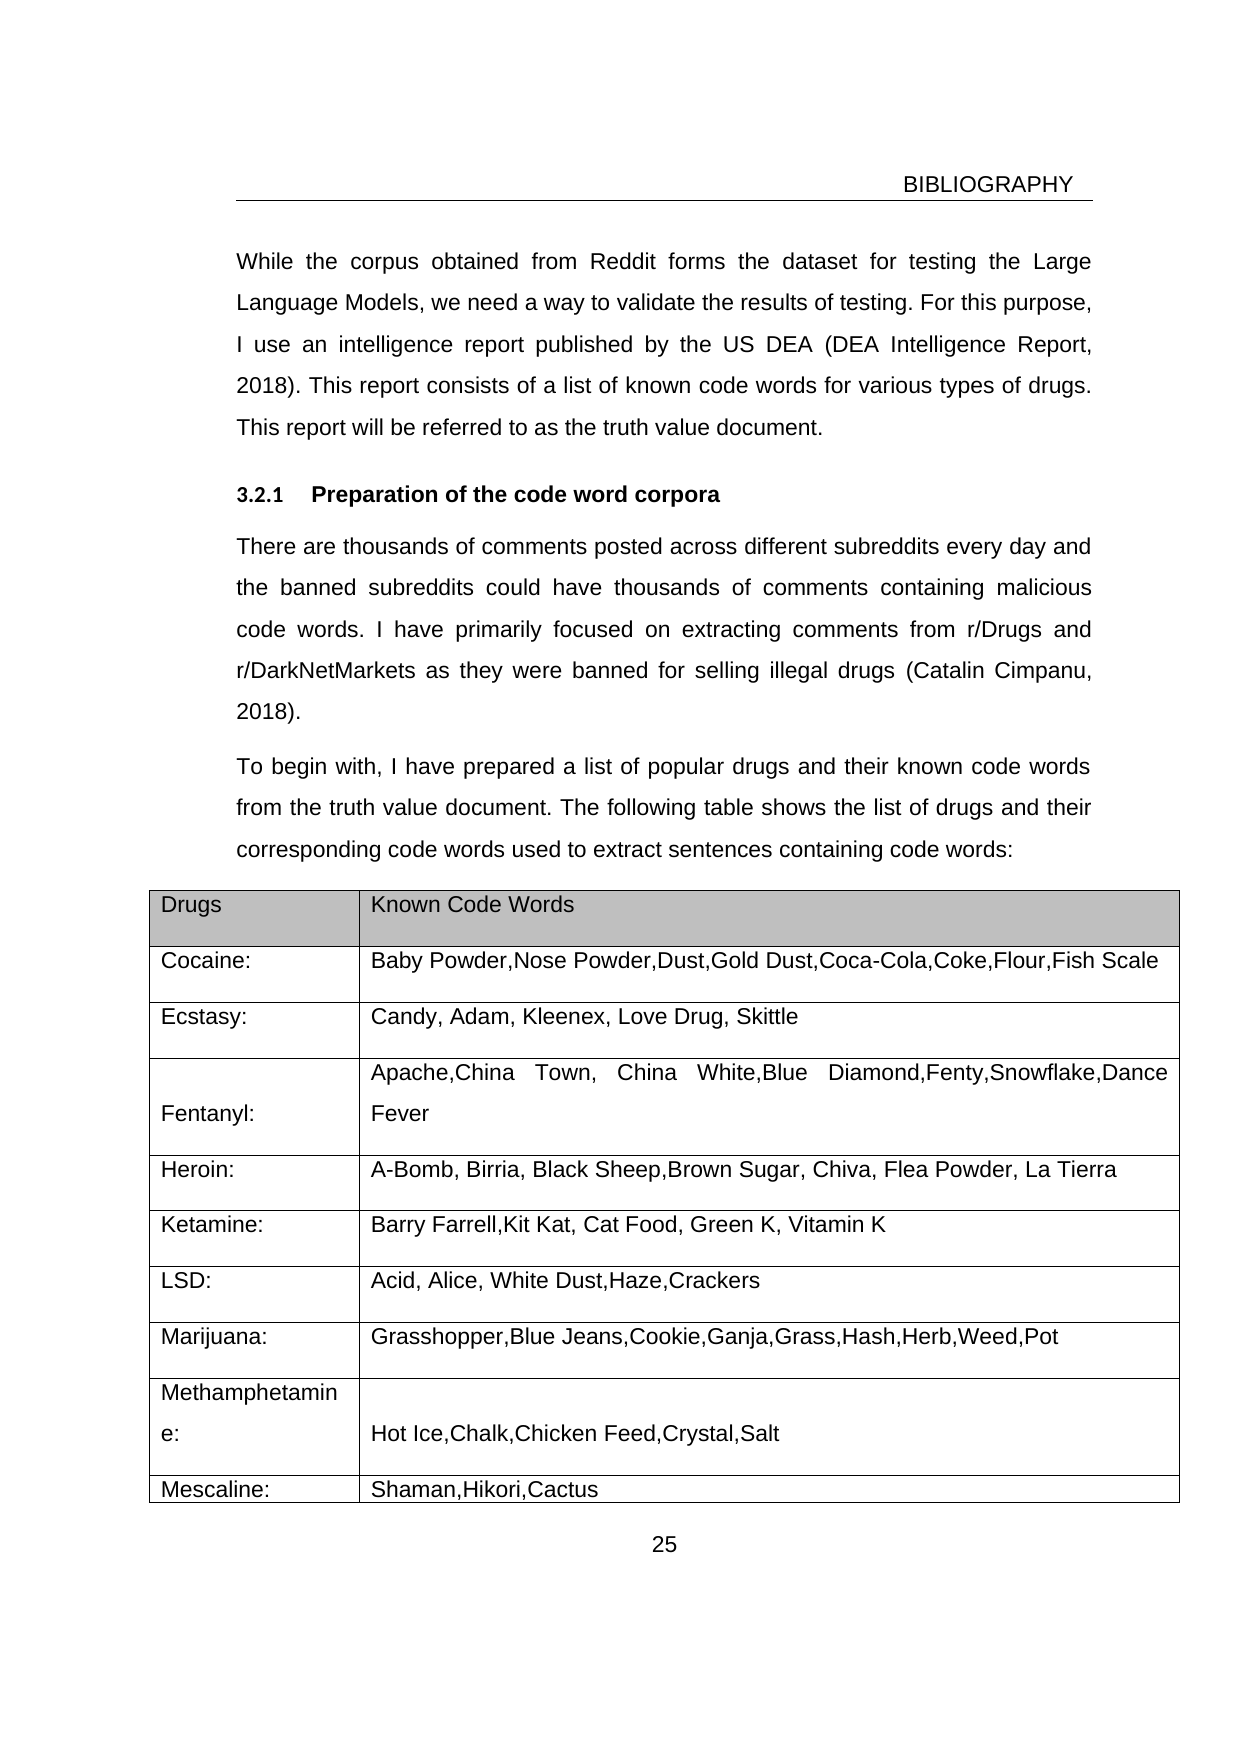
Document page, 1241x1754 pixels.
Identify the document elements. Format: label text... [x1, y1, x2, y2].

text There are thousands of comments posted across different subreddits every day and the banned subreddits could have thousands of comments containing malicious code words. I have primarily focused on extracting comments from r/Drugs and r/DarkNetMarkets as they were banned for selling illegal drugs . [236, 533, 1092, 724]
subtitle Preparation of the code word corpora [236, 480, 1092, 508]
table_cell Methamphetamine: [150, 1379, 359, 1474]
table_cell Candy, Adam, Kleenex, Love Drug, Skittle [360, 1003, 1179, 1057]
table_cell Mescaline: [150, 1476, 359, 1502]
table_cell LSD: [150, 1267, 359, 1322]
table_header Known Code Words [360, 891, 1179, 946]
table_cell Cocaine: [150, 947, 359, 1002]
table_header Drugs [150, 891, 359, 946]
table_cell Shaman,Hikori,Cactus [360, 1476, 1179, 1502]
text While the corpus obtained from Reddit forms the dataset for testing the Large Language Models, we need a way to validate the results of testing. For this purpose, I use an intelligence report published by the US DEA . This report consists of a list of known code words for various types of drugs. This report will be referred to as the truth value document. [236, 248, 1092, 440]
table_cell Heroin: [150, 1156, 359, 1210]
table_cell A-Bomb, Birria, Black Sheep,Brown Sugar, Chiva, Flea Powder, La Tierra [360, 1156, 1179, 1210]
table_cell Fentanyl: [150, 1059, 359, 1154]
table_cell Apache,China Town, China White,Blue Diamond,Fenty,Snowflake,Dance Fever [360, 1059, 1179, 1154]
table_cell Barry Farrell,Kit Kat, Cat Food, Green K, Vitamin K [360, 1211, 1179, 1266]
table_cell Baby Powder,Nose Powder,Dust,Gold Dust,Coca-Cola,Coke,Flour,Fish Scale [360, 947, 1179, 1002]
table_cell Ecstasy: [150, 1003, 359, 1057]
table_cell Ketamine: [150, 1211, 359, 1266]
table_cell Grasshopper,Blue Jeans,Cookie,Ganja,Grass,Hash,Herb,Weed,Pot [360, 1323, 1179, 1377]
table_cell Hot Ice,Chalk,Chicken Feed,Crystal,Salt [360, 1379, 1179, 1474]
table_cell Marijuana: [150, 1323, 359, 1377]
text To begin with, I have prepared a list of popular drugs and their known code words from the truth value document. The following table shows the list of drugs and their corresponding code words used to extract sentences containing code words: [236, 753, 1092, 862]
table_cell Acid, Alice, White Dust,Haze,Crackers [360, 1267, 1179, 1322]
